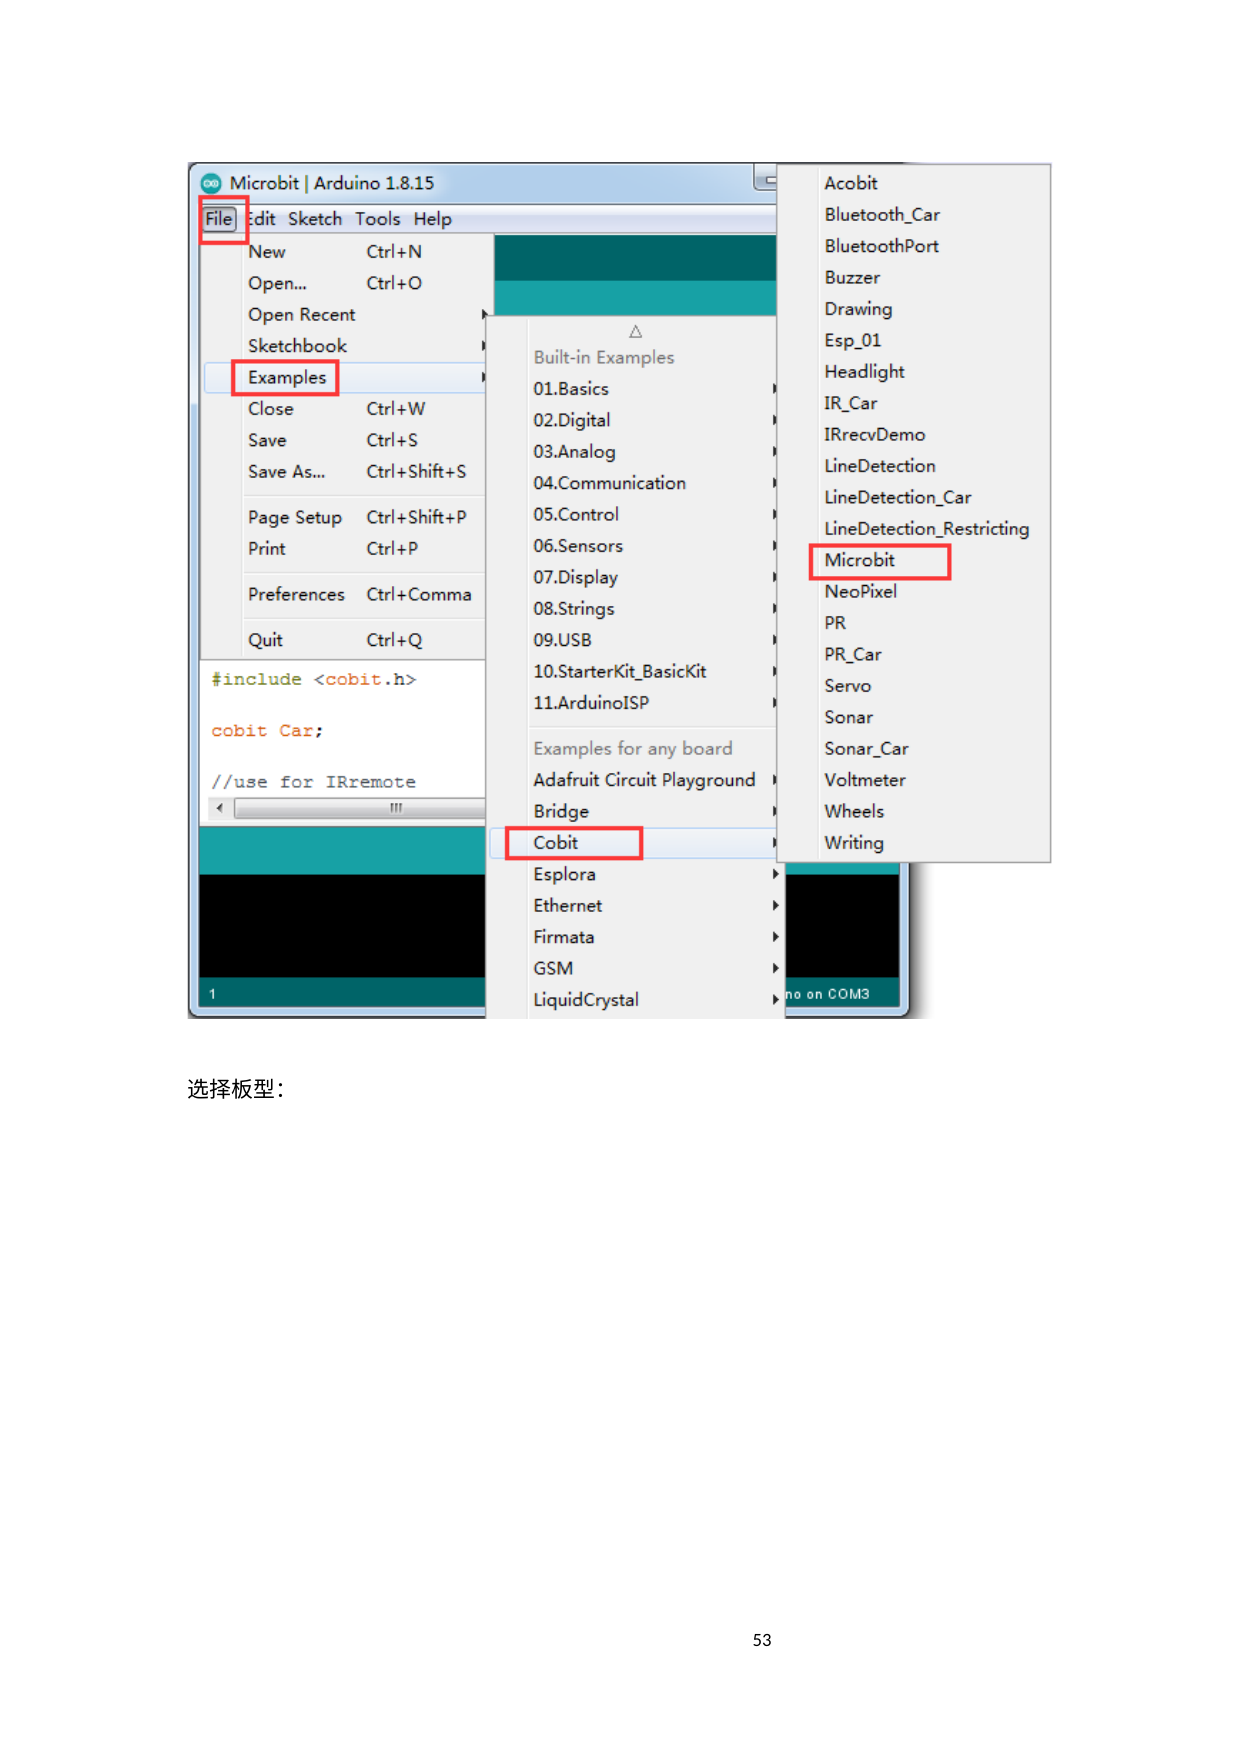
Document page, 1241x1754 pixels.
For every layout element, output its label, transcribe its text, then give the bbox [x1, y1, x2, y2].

picture [187, 162, 1053, 1019]
text 选择板型： [187, 1072, 1053, 1104]
